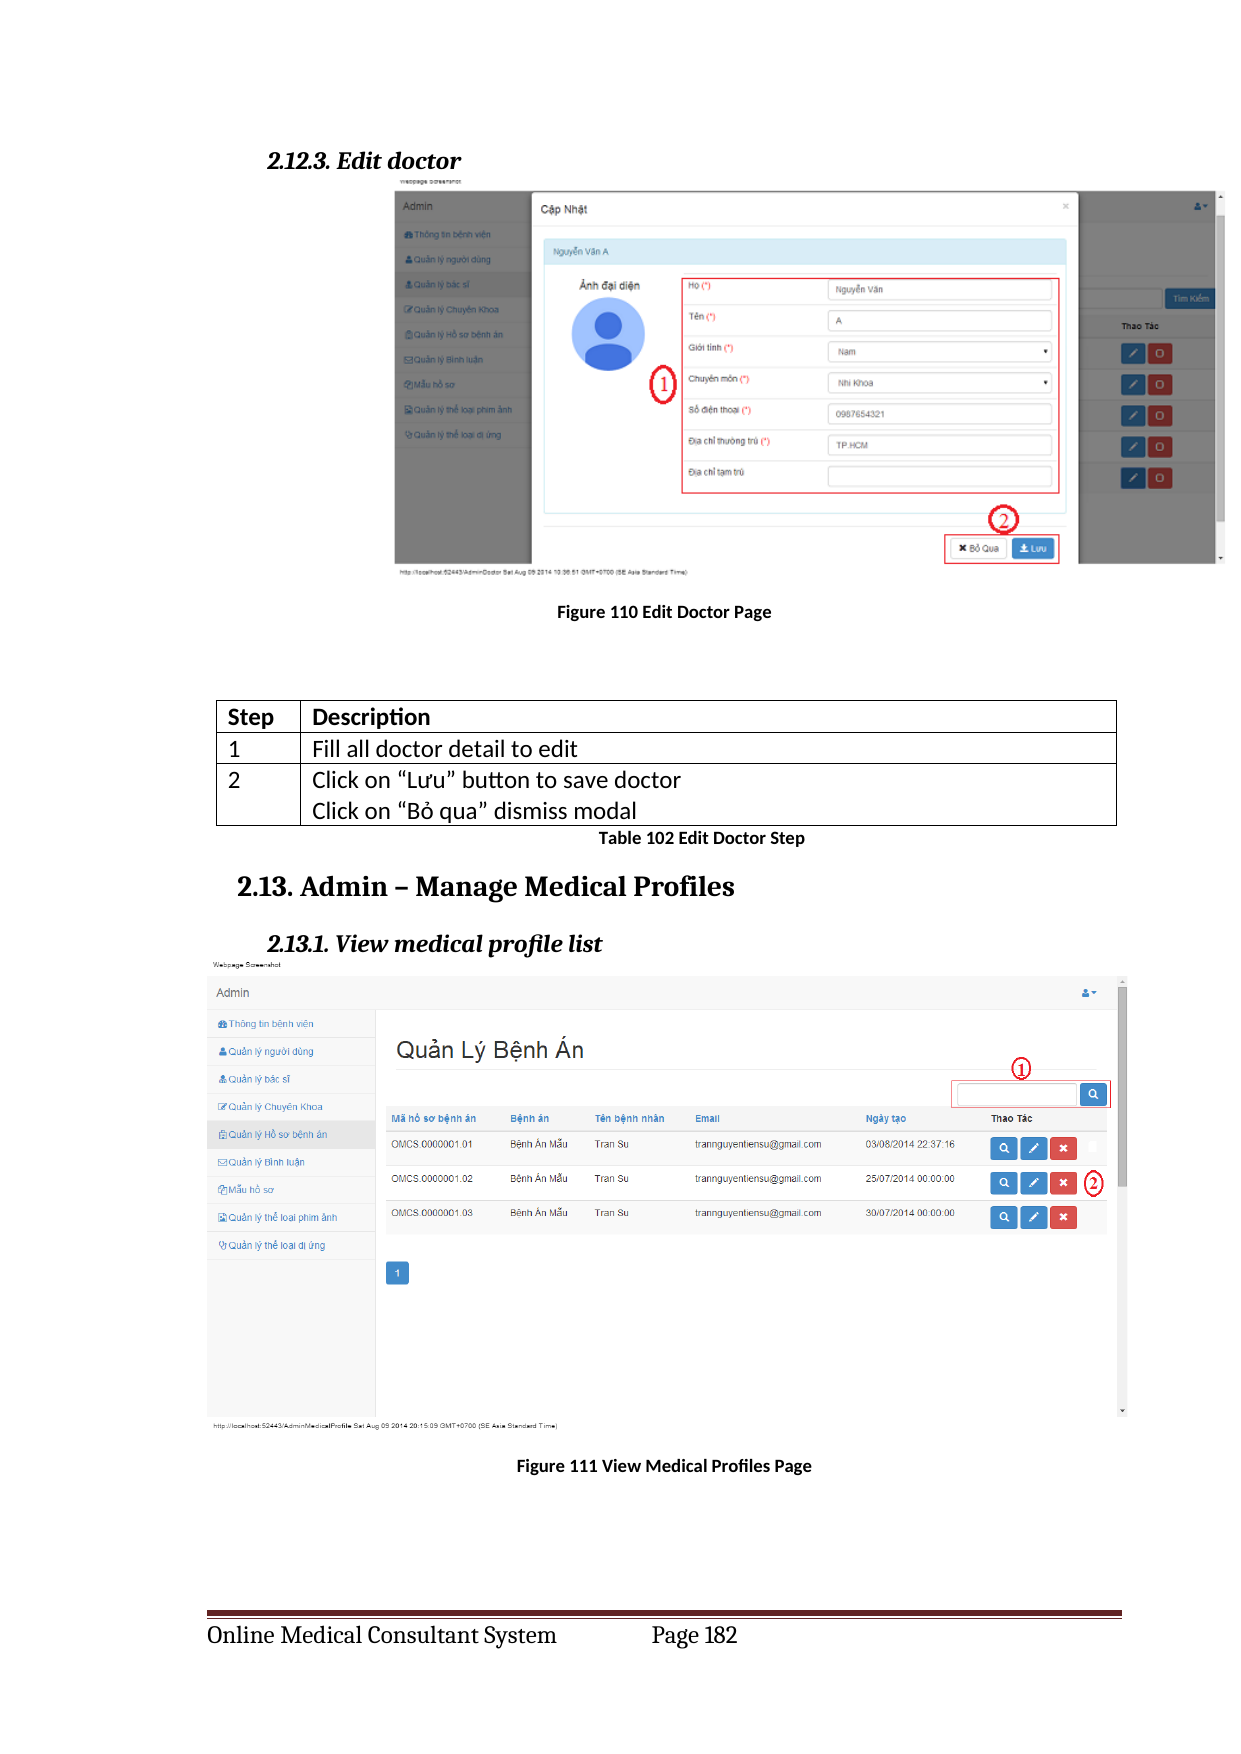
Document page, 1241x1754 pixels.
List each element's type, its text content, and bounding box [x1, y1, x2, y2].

subtitle Edit doctor [267, 147, 1122, 176]
text Figure View Medical Profiles Page [207, 1455, 1122, 1478]
text Table Edit Doctor Step [207, 826, 1122, 849]
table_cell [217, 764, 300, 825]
picture [394, 180, 1226, 576]
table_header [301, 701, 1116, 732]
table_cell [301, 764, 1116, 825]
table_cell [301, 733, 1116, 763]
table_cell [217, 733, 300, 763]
picture [207, 962, 1128, 1430]
subtitle View medical profile list [267, 929, 1122, 958]
text Figure Edit Doctor Page [207, 601, 1122, 623]
subtitle Admin – Manage Medical Profiles [237, 870, 1122, 904]
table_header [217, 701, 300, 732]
